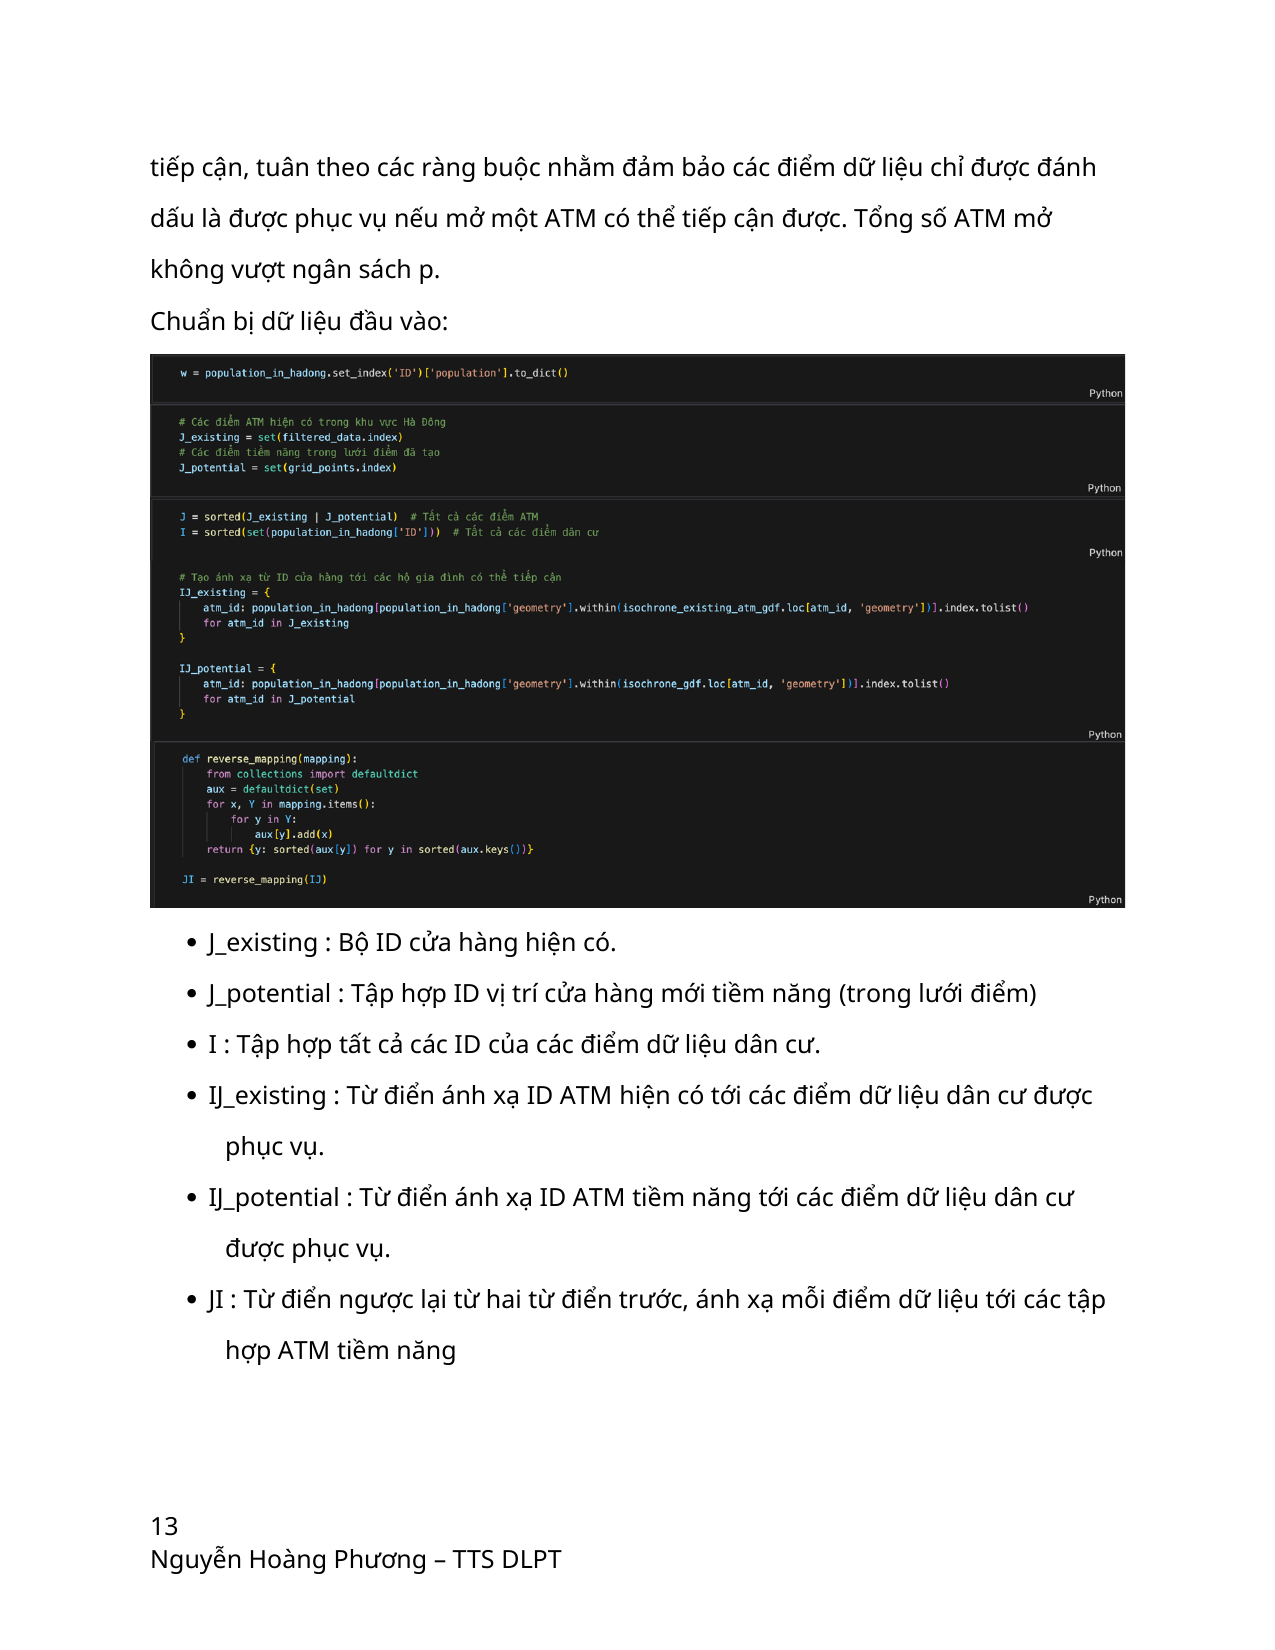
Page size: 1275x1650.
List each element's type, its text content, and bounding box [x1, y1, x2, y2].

list JI : Từ điển ngược lại từ hai từ điển trước, ánh xạ mỗi điểm dữ liệu tới các tập hợp ATM tiềm năng [187, 1282, 1125, 1367]
list J_existing : Bộ ID cửa hàng hiện có. [187, 925, 1125, 959]
list J_potential : Tập hợp ID vị trí cửa hàng mới tiềm năng (trong lưới điểm) [187, 976, 1125, 1010]
text Chuẩn bị dữ liệu đầu vào: [150, 303, 1125, 337]
list I : Tập hợp tất cả các ID của các điểm dữ liệu dân cư. [187, 1027, 1125, 1061]
list IJ_potential : Từ điển ánh xạ ID ATM tiềm năng tới các điểm dữ liệu dân cư được phục vụ. [187, 1180, 1125, 1265]
list IJ_existing : Từ điển ánh xạ ID ATM hiện có tới các điểm dữ liệu dân cư được phục vụ. [187, 1078, 1125, 1163]
picture [150, 354, 1125, 908]
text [150, 150, 1125, 286]
